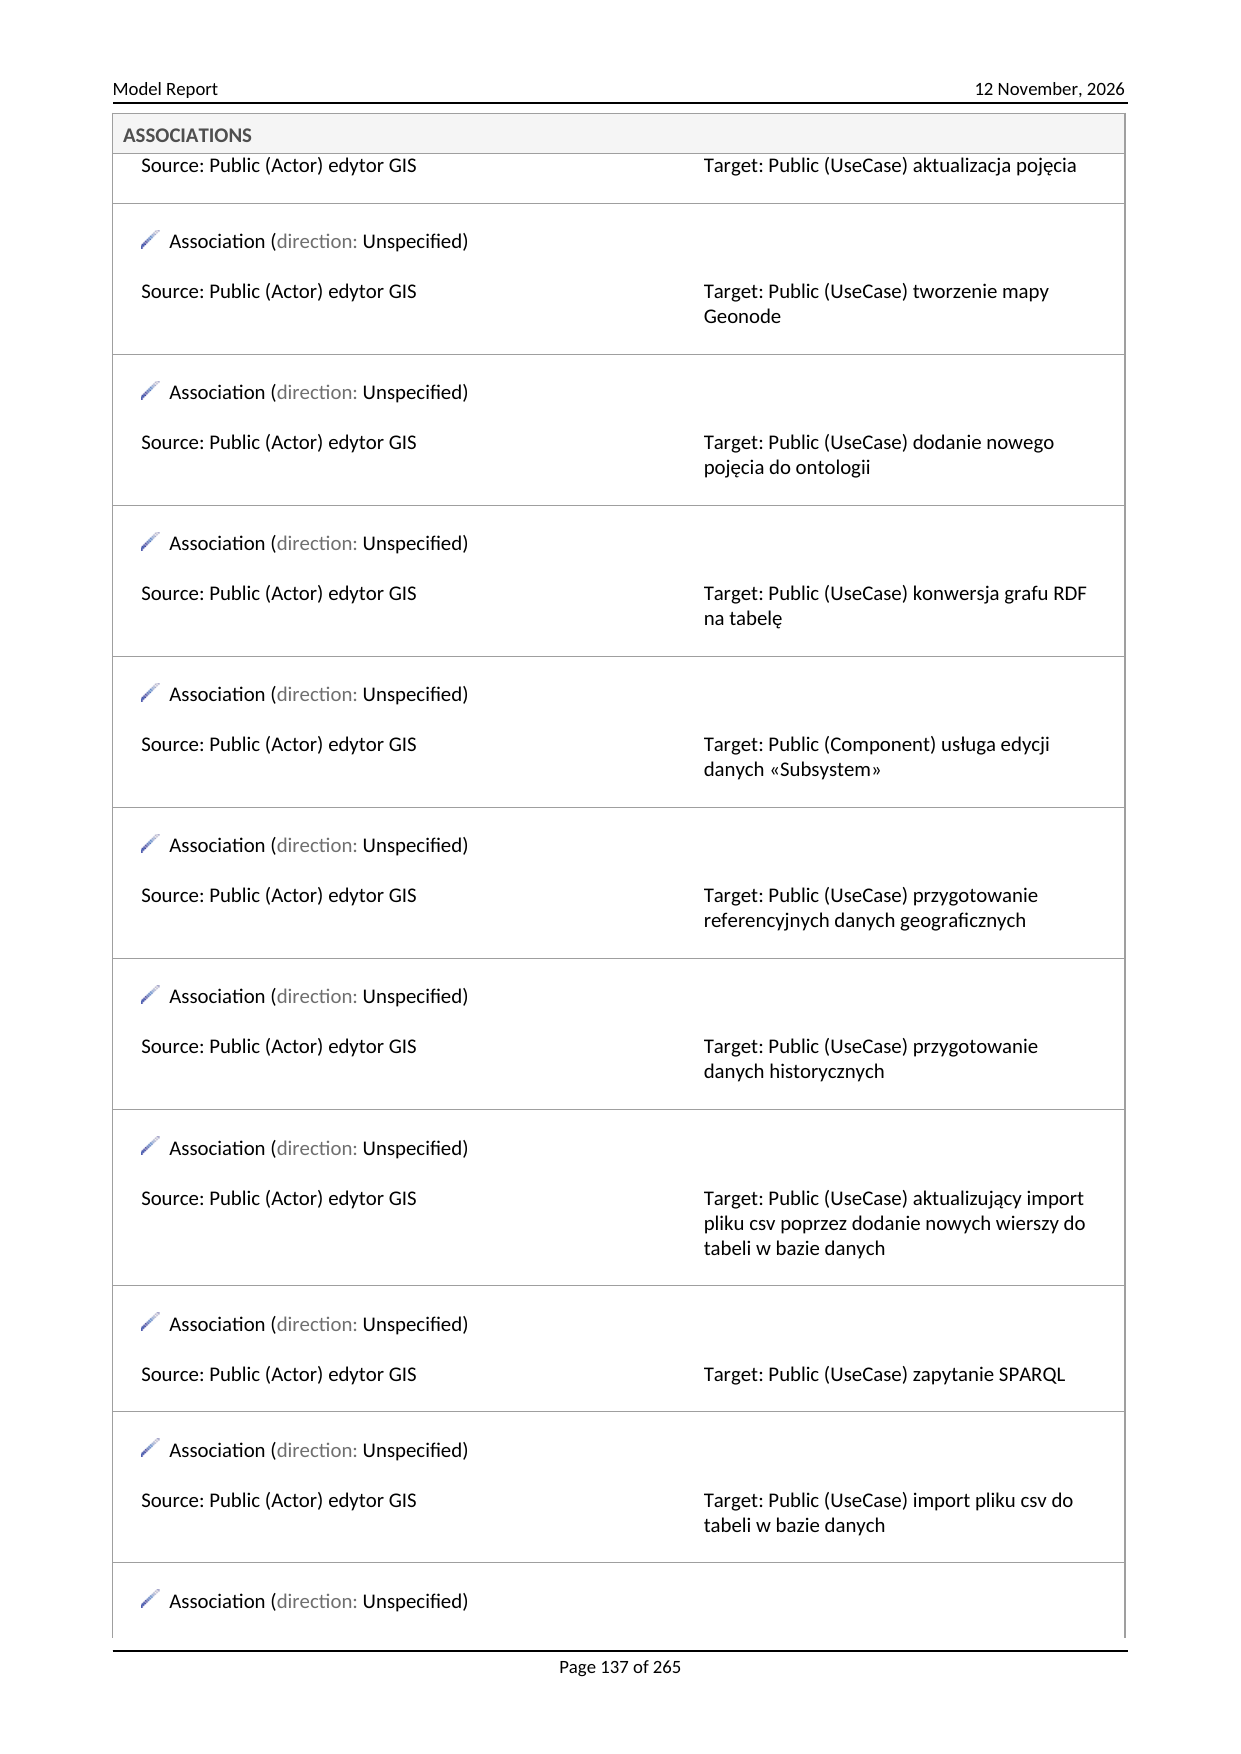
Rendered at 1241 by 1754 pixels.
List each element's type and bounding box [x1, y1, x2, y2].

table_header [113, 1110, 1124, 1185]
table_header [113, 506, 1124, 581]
picture [141, 381, 160, 400]
picture [141, 1136, 160, 1155]
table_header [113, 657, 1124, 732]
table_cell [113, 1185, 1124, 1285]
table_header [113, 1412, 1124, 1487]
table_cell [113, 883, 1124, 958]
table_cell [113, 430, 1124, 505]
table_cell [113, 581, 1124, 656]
picture [141, 985, 160, 1004]
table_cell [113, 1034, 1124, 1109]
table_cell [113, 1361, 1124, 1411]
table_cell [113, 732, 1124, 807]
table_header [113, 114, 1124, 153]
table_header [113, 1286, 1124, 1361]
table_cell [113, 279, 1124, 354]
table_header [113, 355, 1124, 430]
picture [141, 1312, 160, 1331]
picture [141, 1589, 160, 1608]
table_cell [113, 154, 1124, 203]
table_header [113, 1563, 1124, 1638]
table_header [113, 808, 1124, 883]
picture [141, 230, 160, 249]
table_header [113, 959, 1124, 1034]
picture [141, 683, 160, 702]
picture [141, 532, 160, 551]
picture [141, 834, 160, 853]
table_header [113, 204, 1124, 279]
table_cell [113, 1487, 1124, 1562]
picture [141, 1438, 160, 1457]
